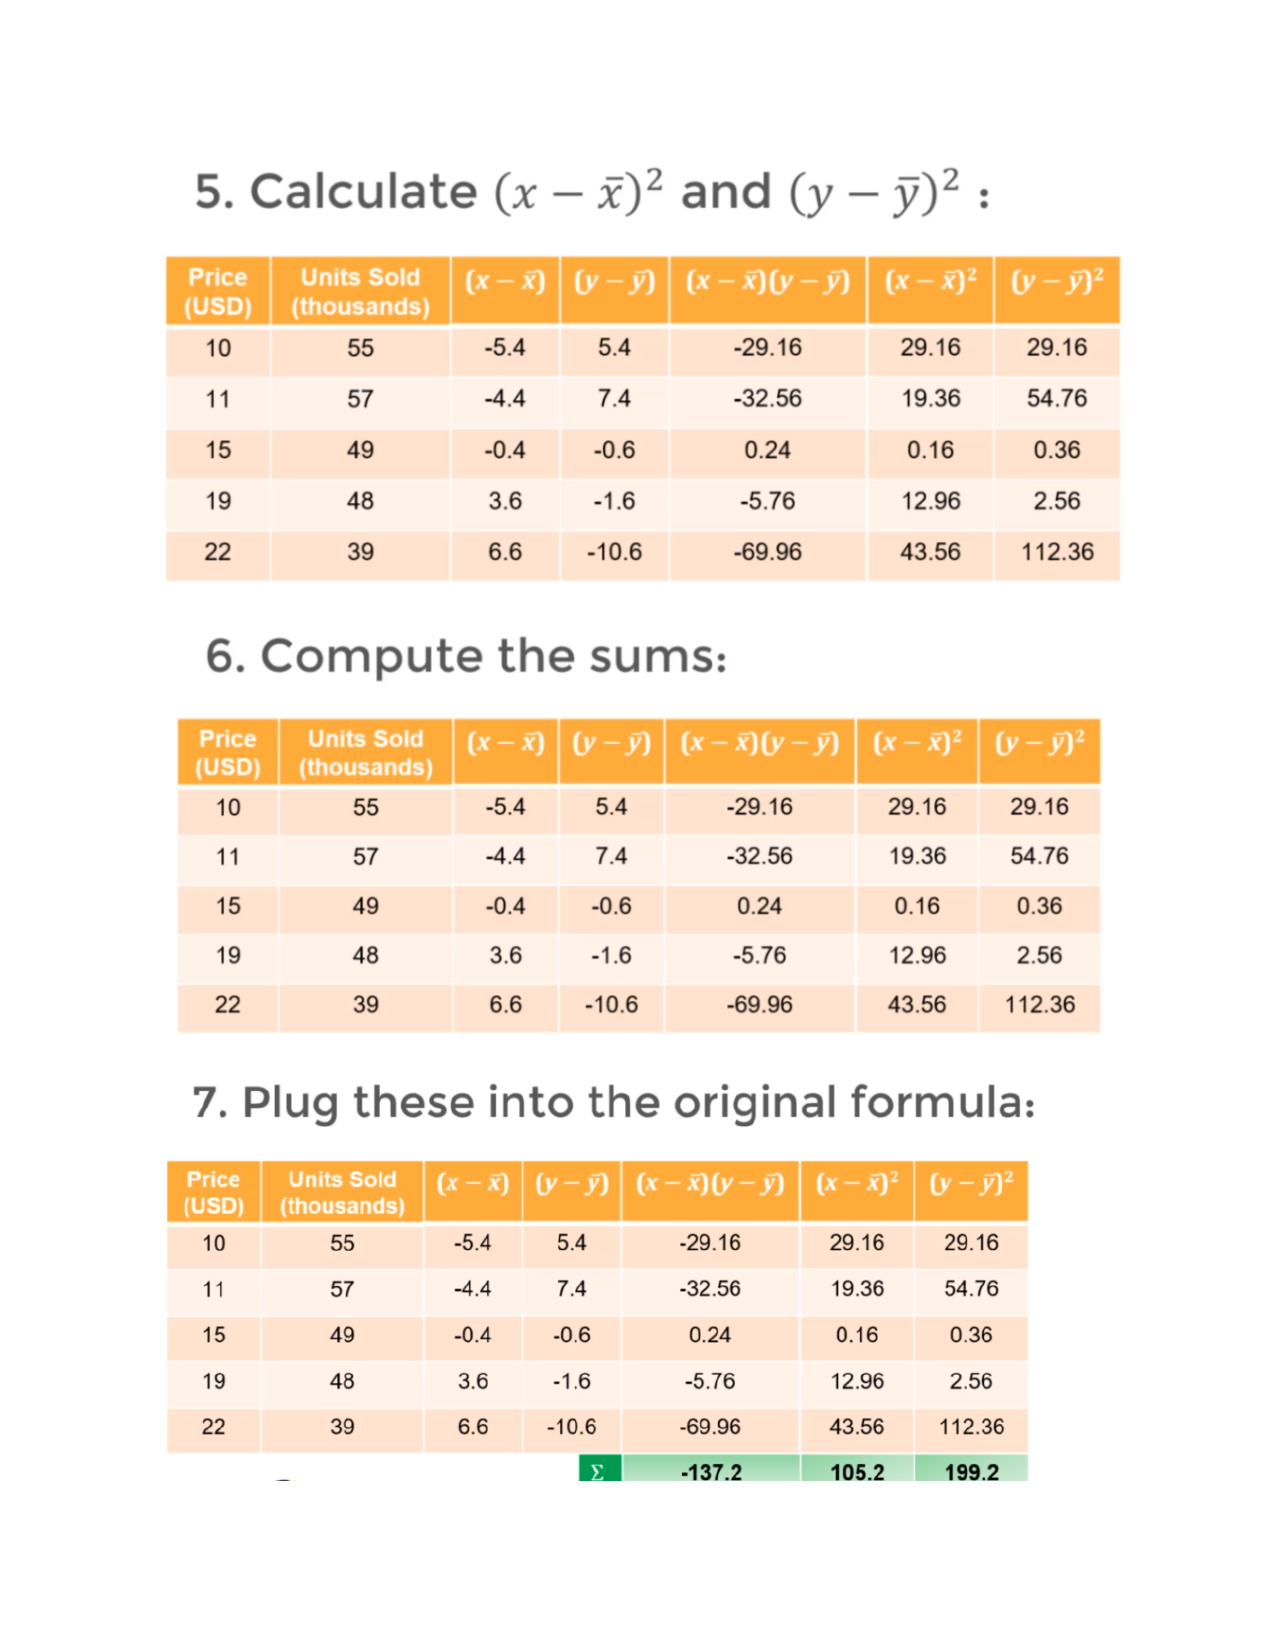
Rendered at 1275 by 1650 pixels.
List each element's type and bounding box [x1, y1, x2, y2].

picture [150, 150, 1164, 602]
picture [150, 1073, 1055, 1481]
picture [150, 626, 1147, 1049]
